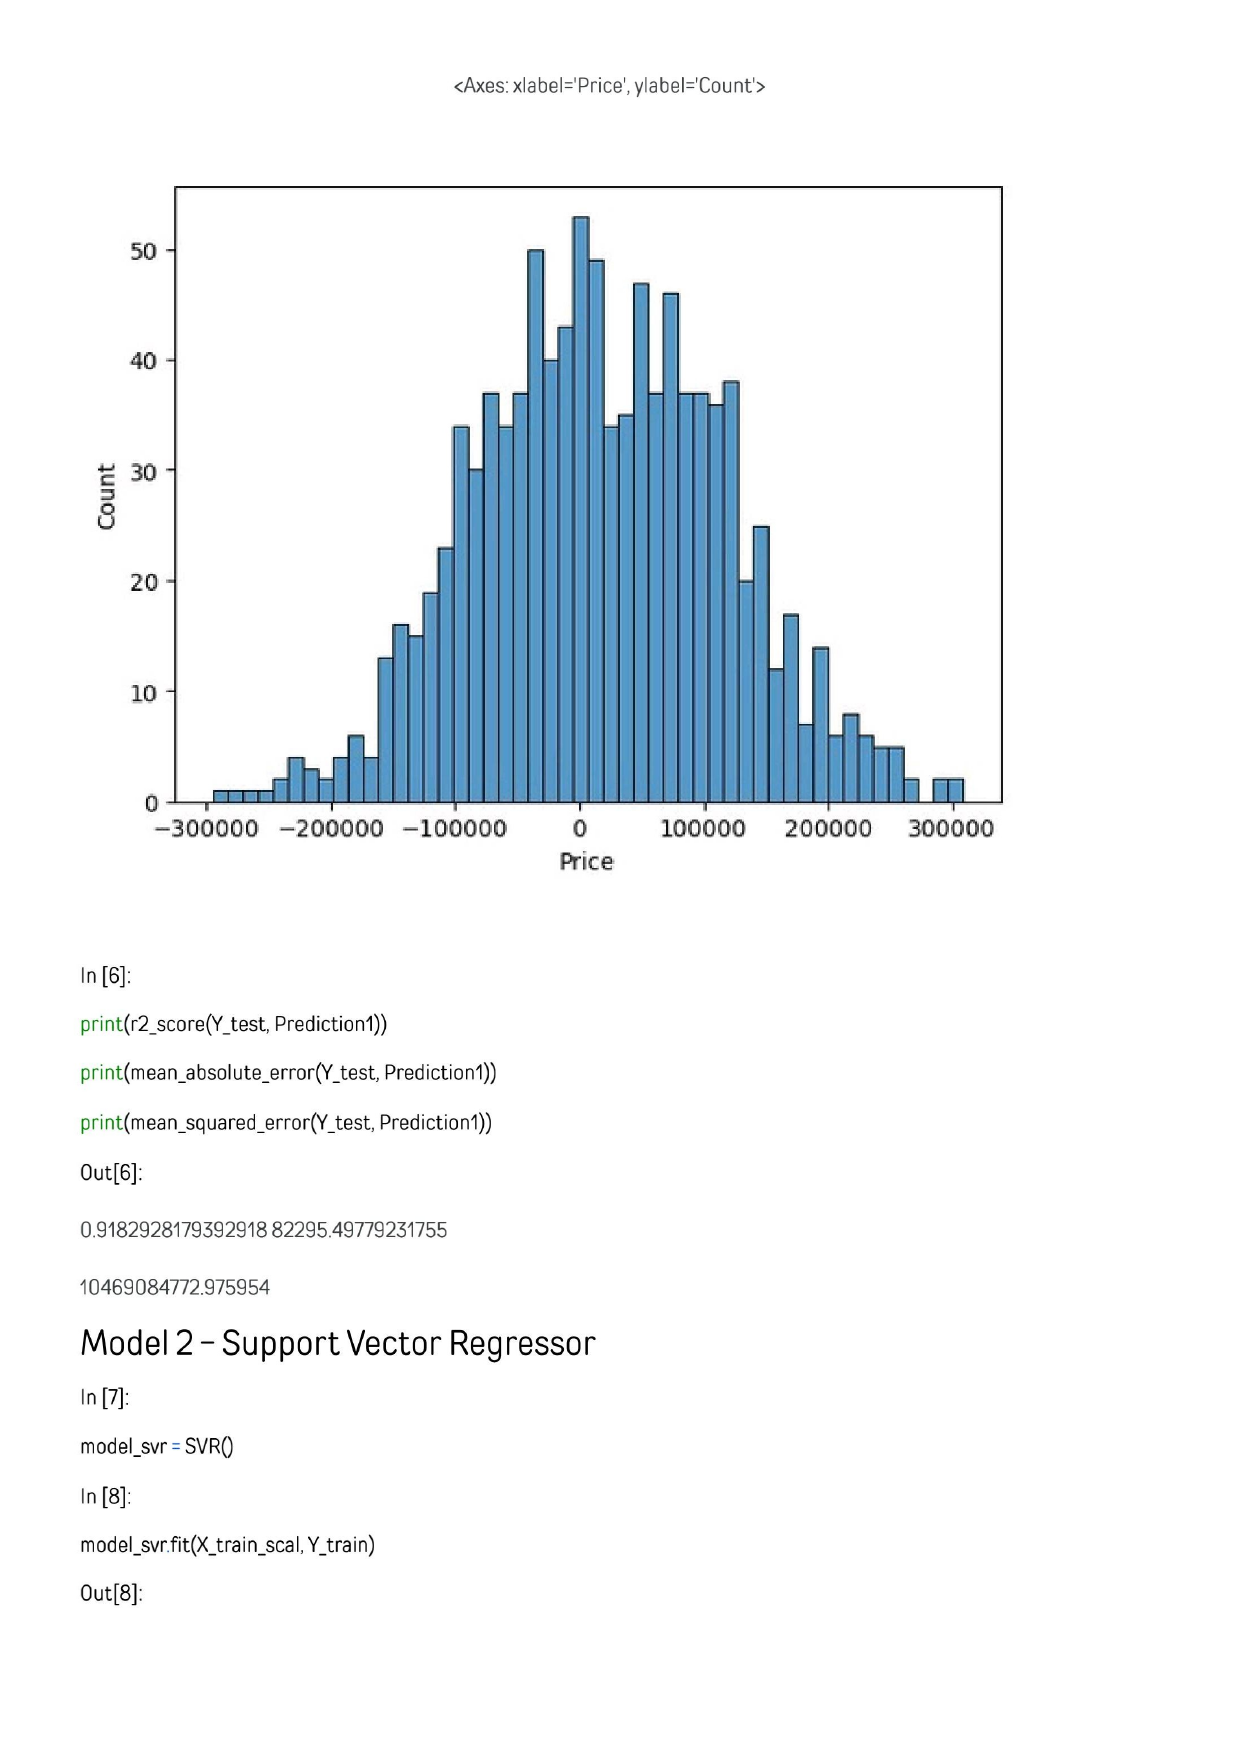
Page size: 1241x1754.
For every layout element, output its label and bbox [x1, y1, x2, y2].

picture [73, 72, 1014, 1608]
